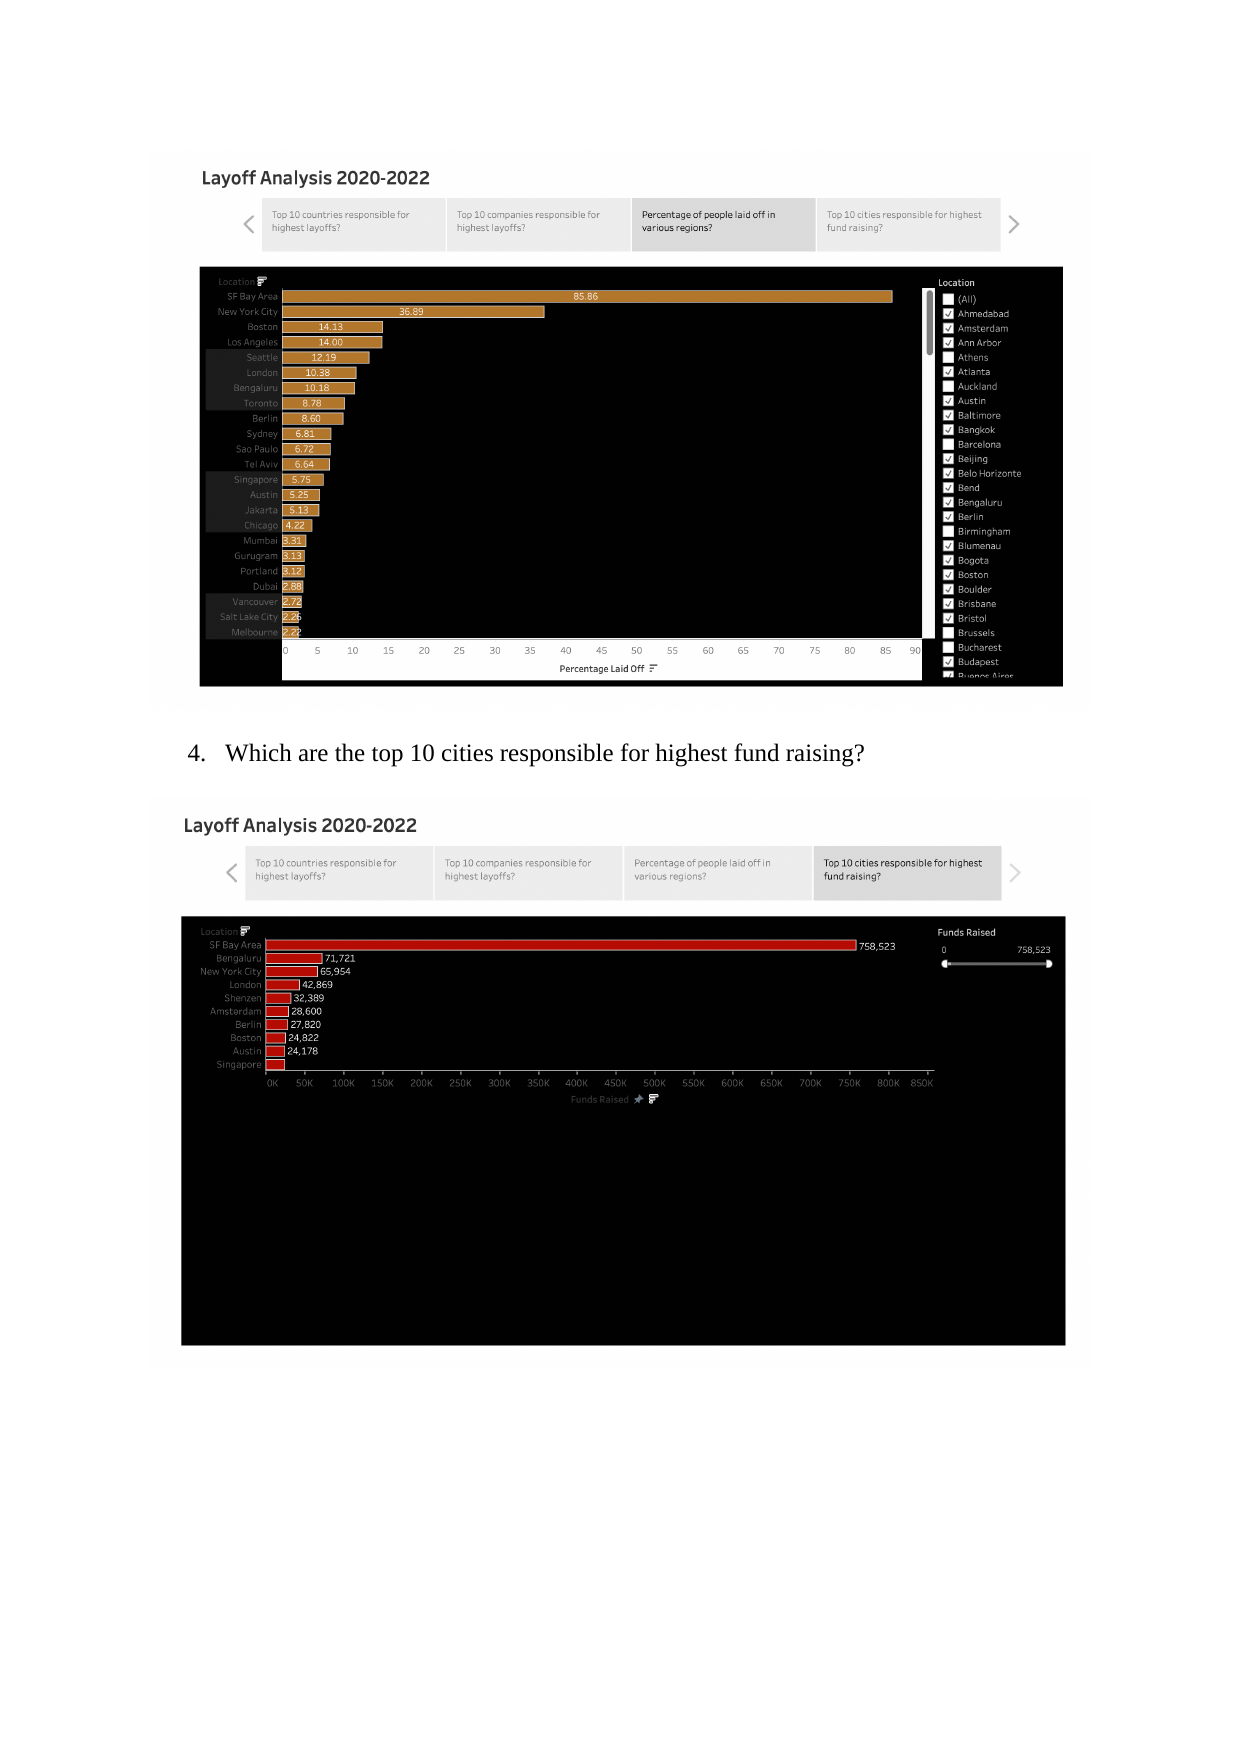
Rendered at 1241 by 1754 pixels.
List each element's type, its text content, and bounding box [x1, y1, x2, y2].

picture [150, 795, 1091, 1368]
list Which are the top 10 cities responsible for highest fund raising? [187, 738, 1090, 767]
picture [150, 150, 1091, 710]
